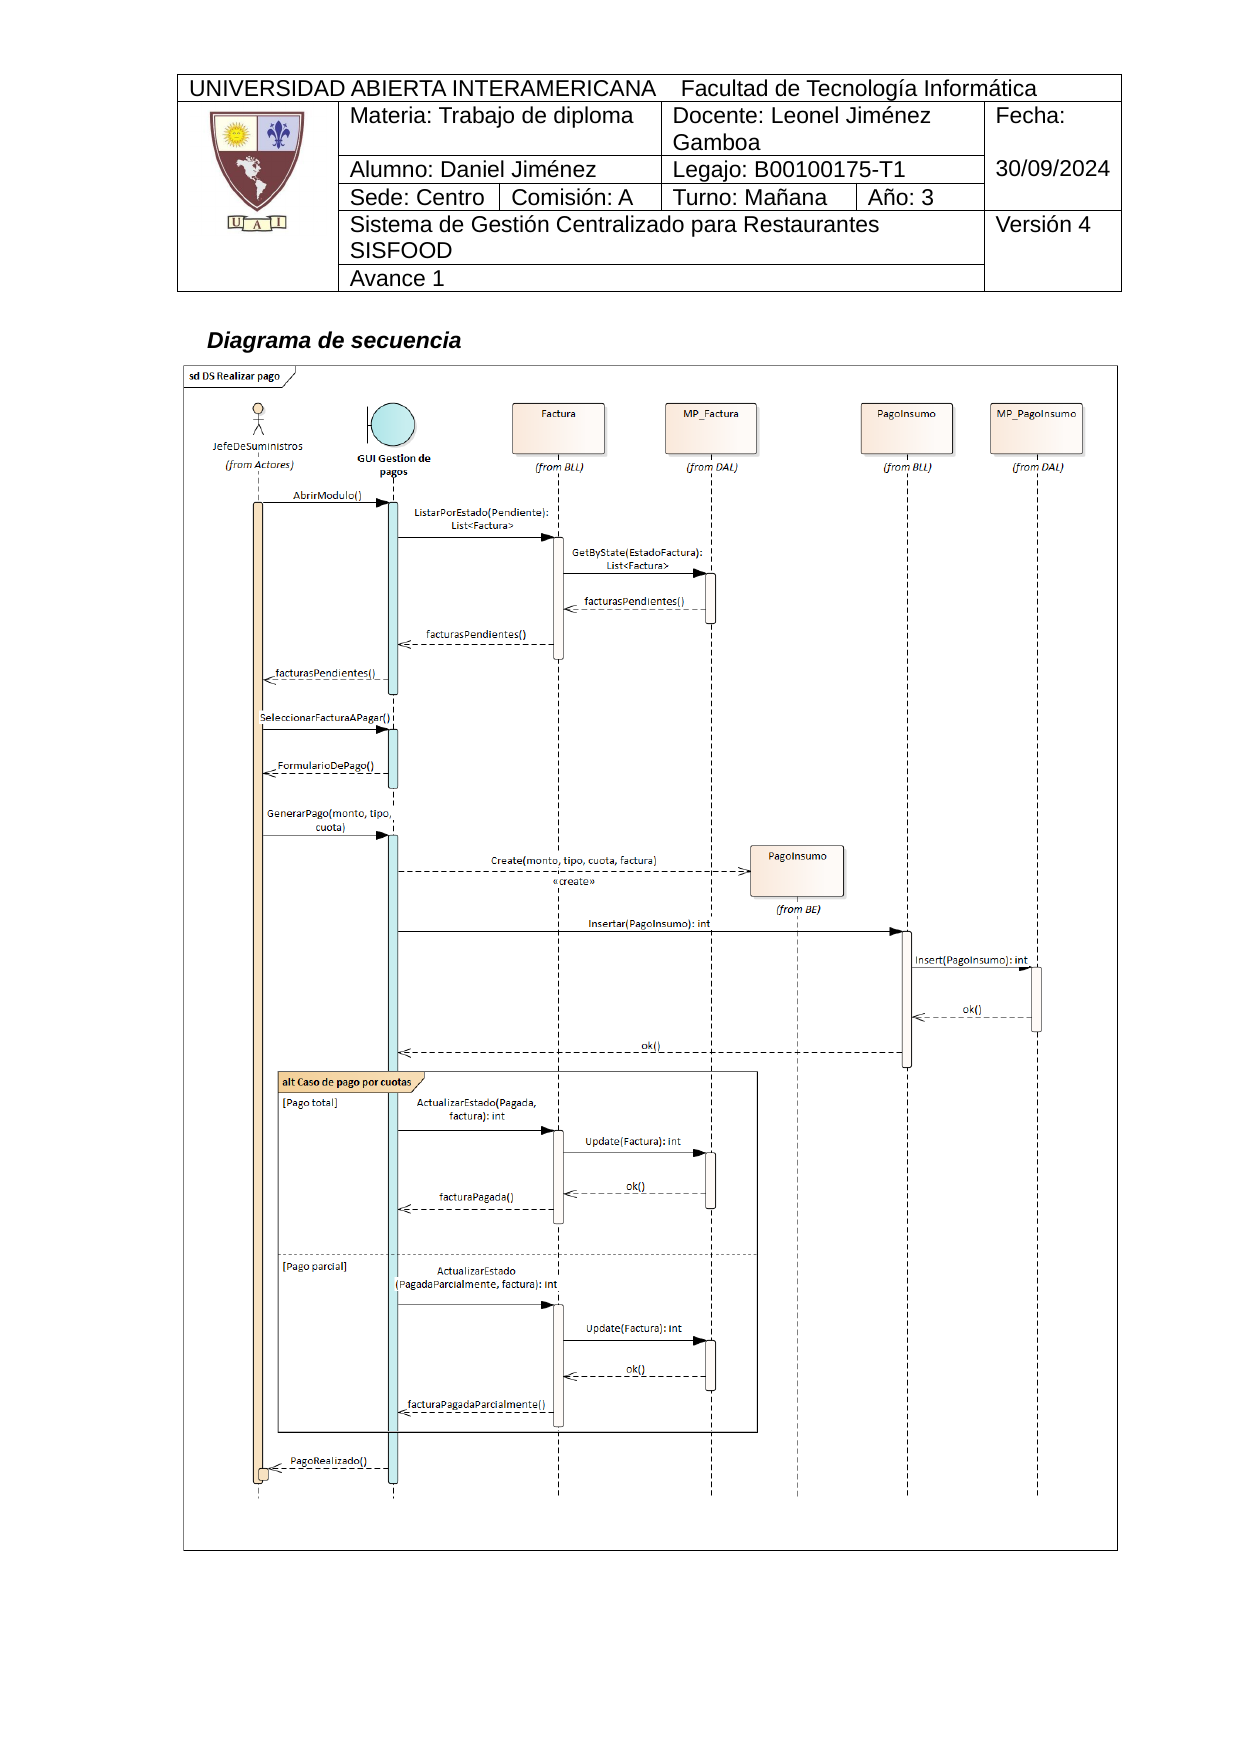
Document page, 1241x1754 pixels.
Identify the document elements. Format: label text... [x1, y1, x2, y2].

picture [177, 359, 1123, 1555]
picture [188, 102, 327, 236]
subtitle Diagrama de secuencia [207, 327, 1122, 353]
